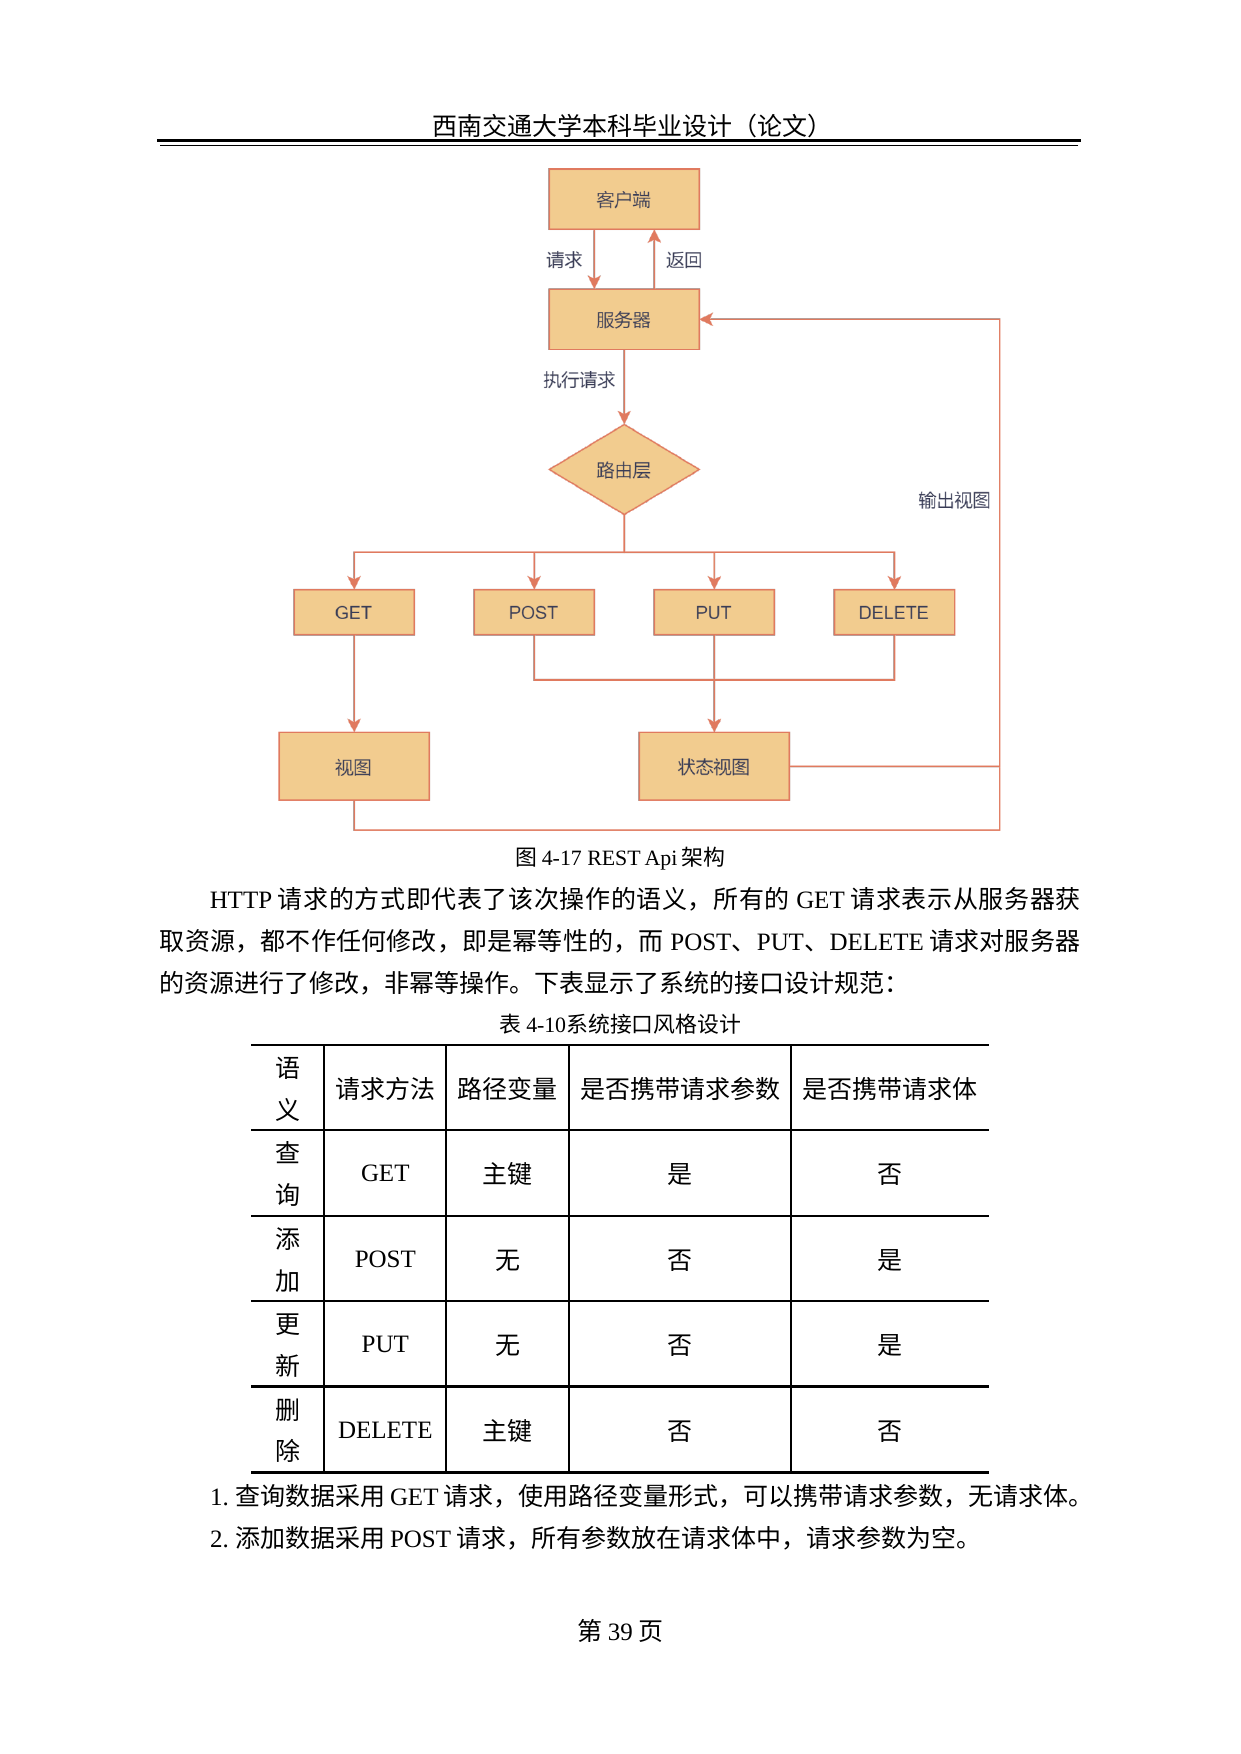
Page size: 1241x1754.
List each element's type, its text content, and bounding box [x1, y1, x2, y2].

table_cell 否 [570, 1302, 790, 1385]
table_cell 否 [792, 1131, 989, 1214]
table_cell 是 [792, 1302, 989, 1385]
table_header 语义 [251, 1046, 323, 1129]
picture [278, 168, 1012, 832]
table_cell PUT [325, 1302, 445, 1385]
table_cell 无 [447, 1302, 568, 1385]
table_cell 删除 [251, 1388, 323, 1471]
table_header 是否携带请求参数 [570, 1046, 790, 1129]
table_cell 查询 [251, 1131, 323, 1214]
table_cell 是 [792, 1217, 989, 1300]
table_header 是否携带请求体 [792, 1046, 989, 1129]
table_cell 否 [570, 1217, 790, 1300]
table_cell 主键 [447, 1131, 568, 1214]
table_cell 否 [570, 1388, 790, 1471]
text HTTP请求的方式即代表了该次操作的语义，所有的GET请求表示从服务器获取资源，都不作任何修改，即是幂等性的，而POST、PUT、DELETE请求对服务器的资源进行了修改，非幂等操作。下表显示了系统的接口设计规范： [159, 877, 1081, 1002]
table_cell 否 [792, 1388, 989, 1471]
table_cell 更新 [251, 1302, 323, 1385]
table_header 路径变量 [447, 1046, 568, 1129]
list 添加数据采用POST请求，所有参数放在请求体中，请求参数为空。 [159, 1516, 1081, 1557]
table_cell 是 [570, 1131, 790, 1214]
table_cell DELETE [325, 1388, 445, 1471]
table_cell POST [325, 1217, 445, 1300]
table_header 请求方法 [325, 1046, 445, 1129]
table_cell 主键 [447, 1388, 568, 1471]
text 表 4-10系统接口风格设计 [159, 1002, 1081, 1044]
table_cell GET [325, 1131, 445, 1214]
table_cell 无 [447, 1217, 568, 1300]
list 查询数据采用GET请求，使用路径变量形式，可以携带请求参数，无请求体。 [159, 1474, 1081, 1516]
table_cell 添加 [251, 1217, 323, 1300]
